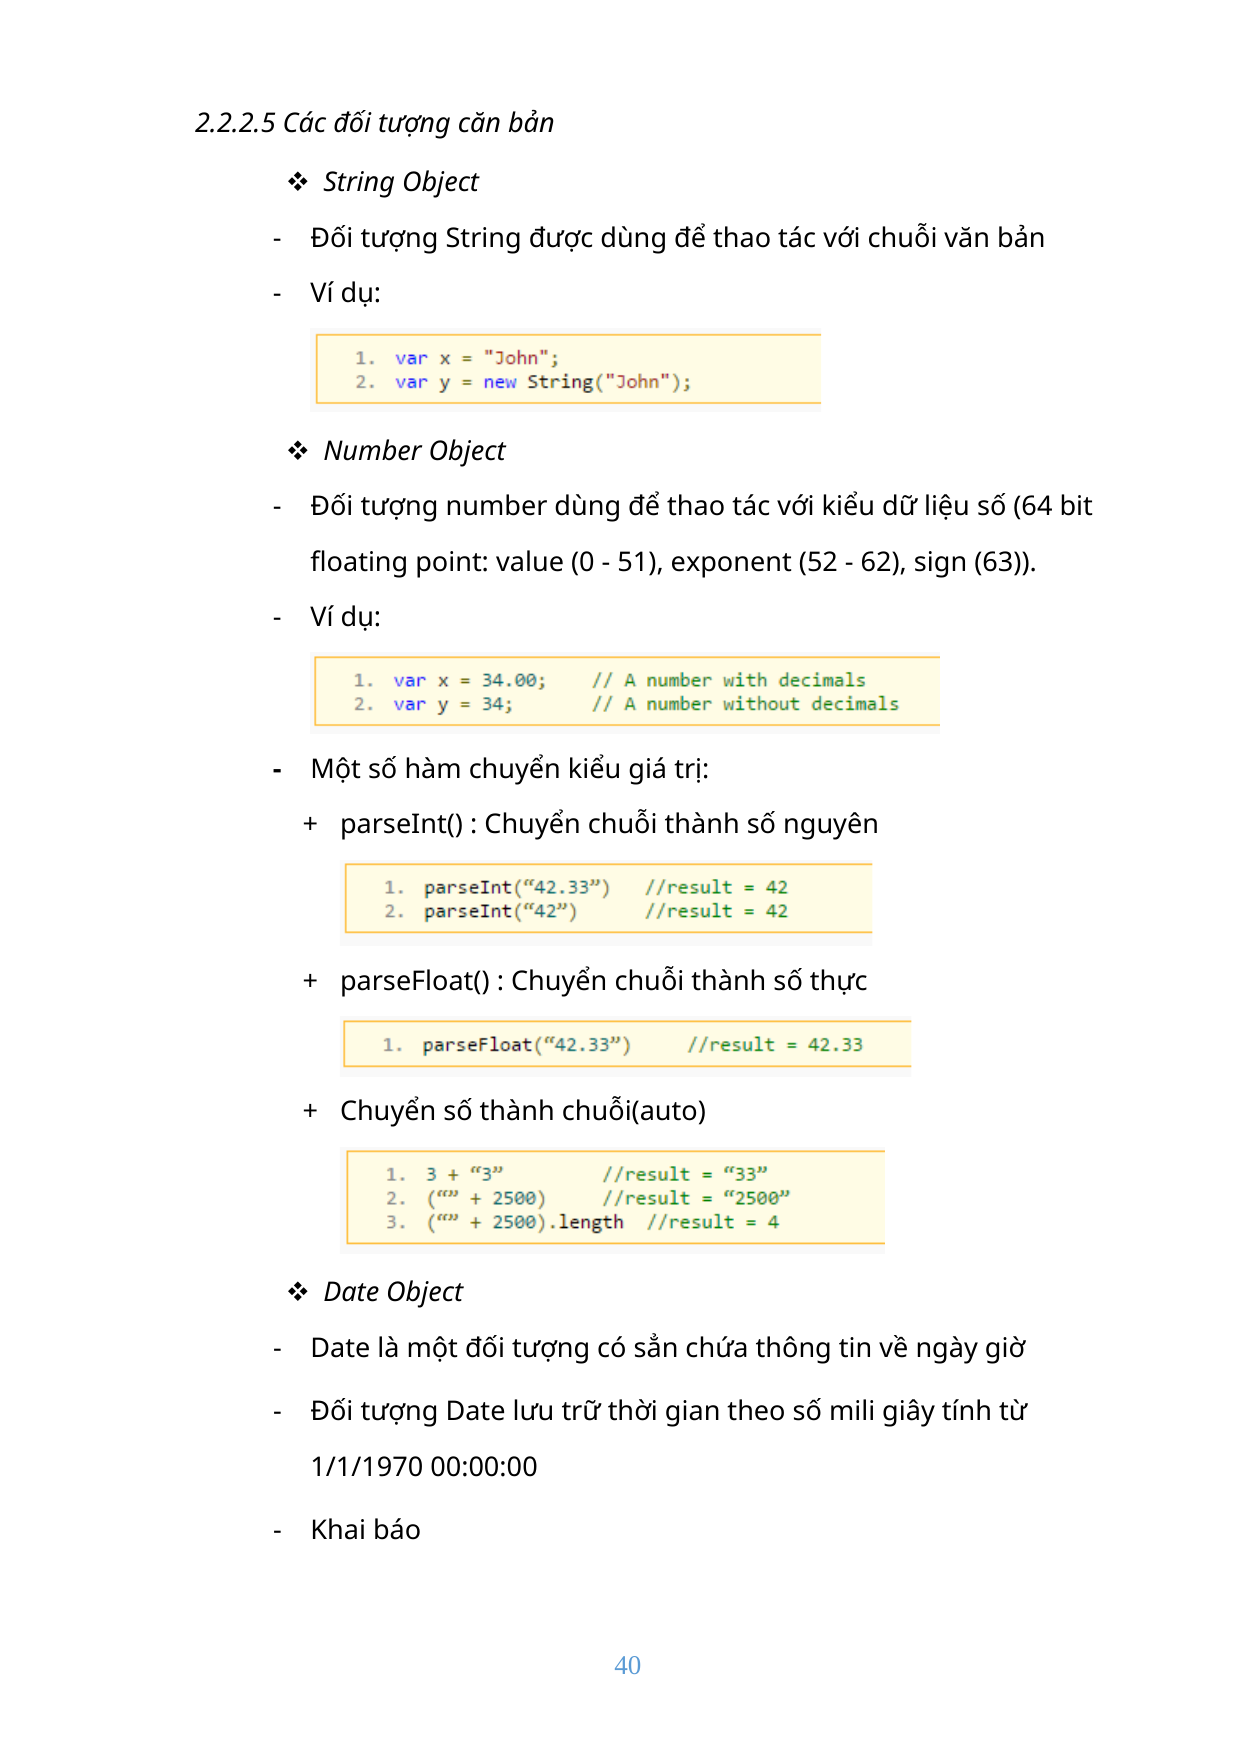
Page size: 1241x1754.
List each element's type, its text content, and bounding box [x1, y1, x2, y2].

list Date là một đối tượng có sẳn chứa thông tin về ngày giờ [273, 1328, 1137, 1365]
picture [310, 652, 940, 734]
list Đối tượng Date lưu trữ thời gian theo số mili giây tính từ 1/1/1970 00:00:00 [273, 1392, 1137, 1484]
list parseFloat() : Chuyển chuỗi thành số thực [302, 961, 1137, 998]
list Ví dụ: [273, 273, 1137, 310]
list parseInt() : Chuyển chuỗi thành số nguyên [302, 805, 1137, 842]
picture [310, 328, 822, 412]
picture [339, 860, 873, 946]
picture [339, 1016, 912, 1077]
list Chuyển số thành chuỗi(auto) [302, 1092, 1137, 1128]
list Một số hàm chuyển kiểu giá trị: [273, 749, 1137, 786]
list Khai báo [273, 1511, 1137, 1548]
subtitle Number Object [286, 431, 1137, 468]
subtitle String Object [286, 163, 1137, 200]
subtitle Date Object [286, 1273, 1137, 1310]
list Ví dụ: [273, 597, 1137, 634]
subtitle Các đối tượng căn bản [195, 103, 1137, 140]
picture [339, 1147, 885, 1254]
list Đối tượng String được dùng để thao tác với chuỗi văn bản [273, 218, 1137, 255]
list Đối tượng number dùng để thao tác với kiểu dữ liệu số (64 bit floating point: value (0 - 51), exponent (52 - 62), sign (63)). [273, 487, 1137, 579]
